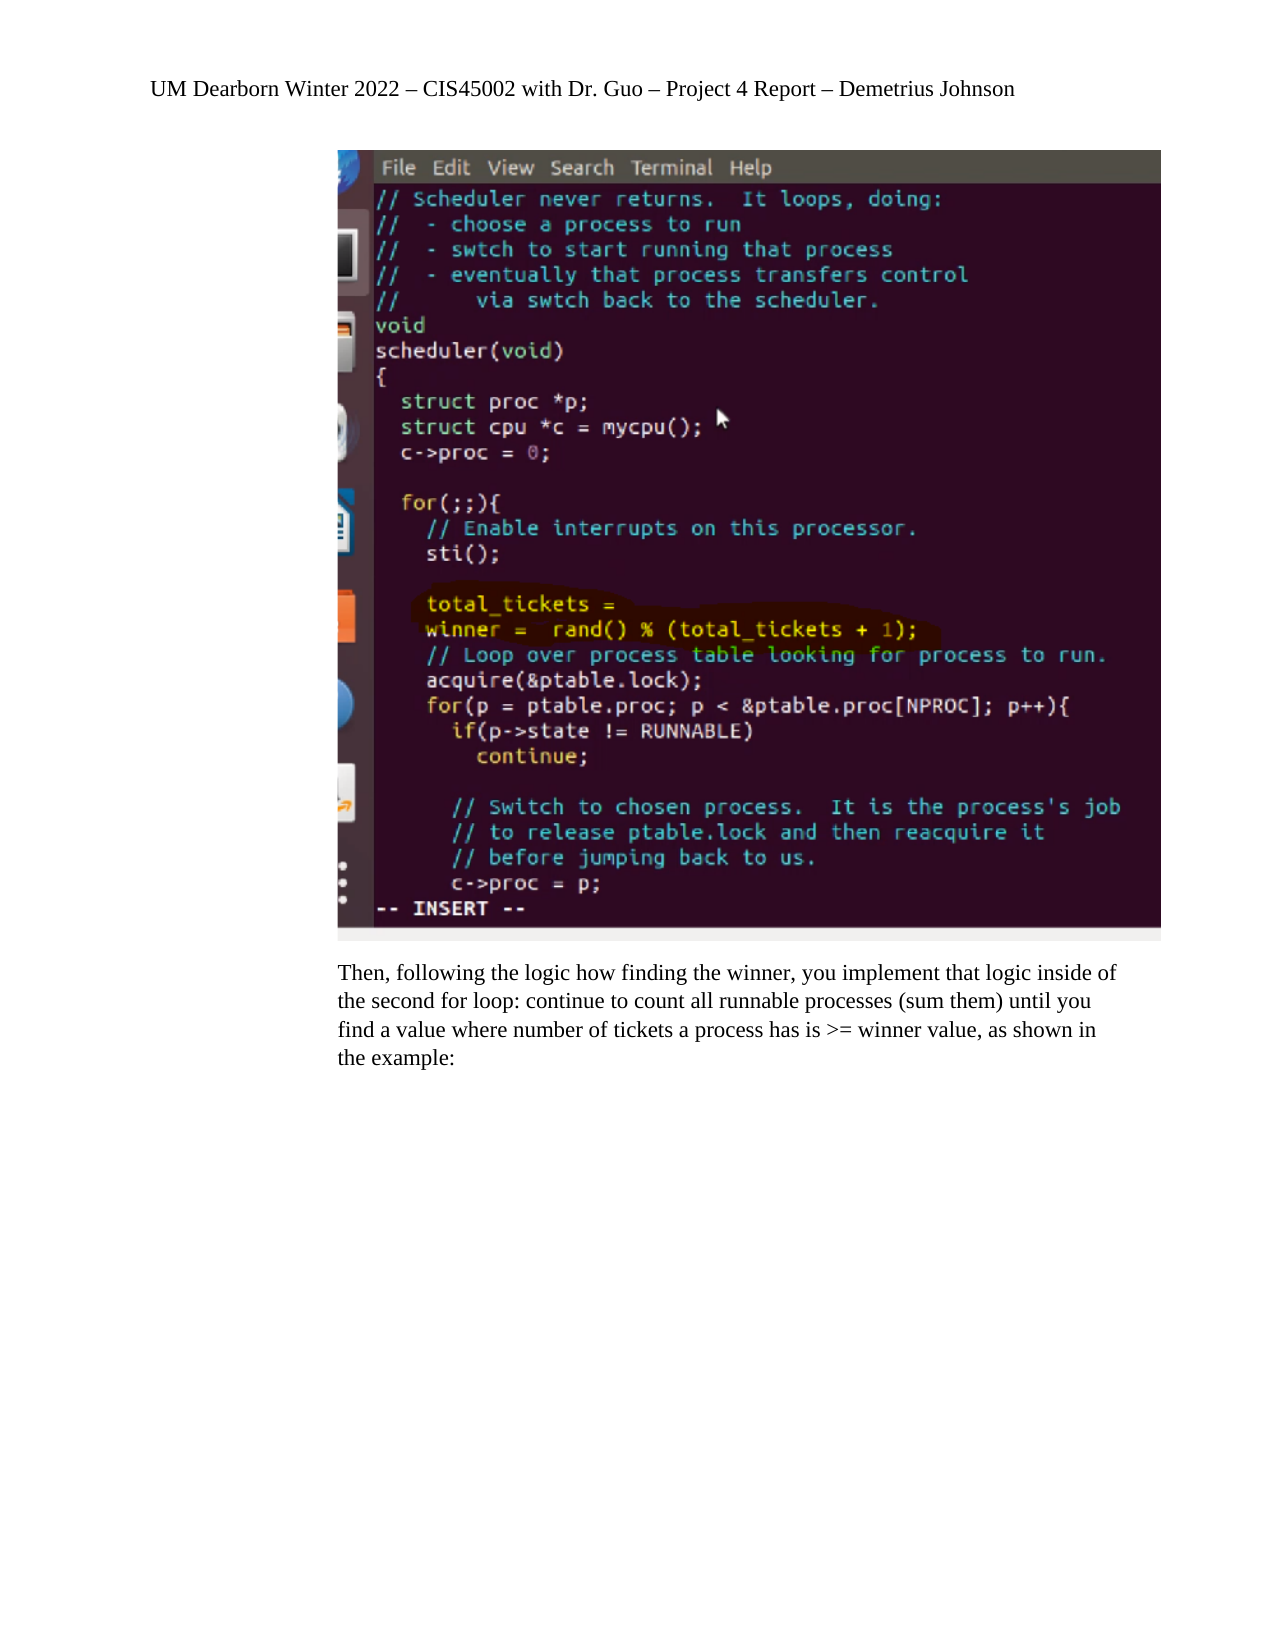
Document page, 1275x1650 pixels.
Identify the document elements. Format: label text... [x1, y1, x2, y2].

text Then, following the logic how finding the winner, you implement that logic inside of the second for loop: continue to count all runnable processes (sum them) until you find a value where number of tickets a process has is >= winner value, as shown in the example: [337, 959, 1125, 1071]
picture [337, 150, 1161, 941]
